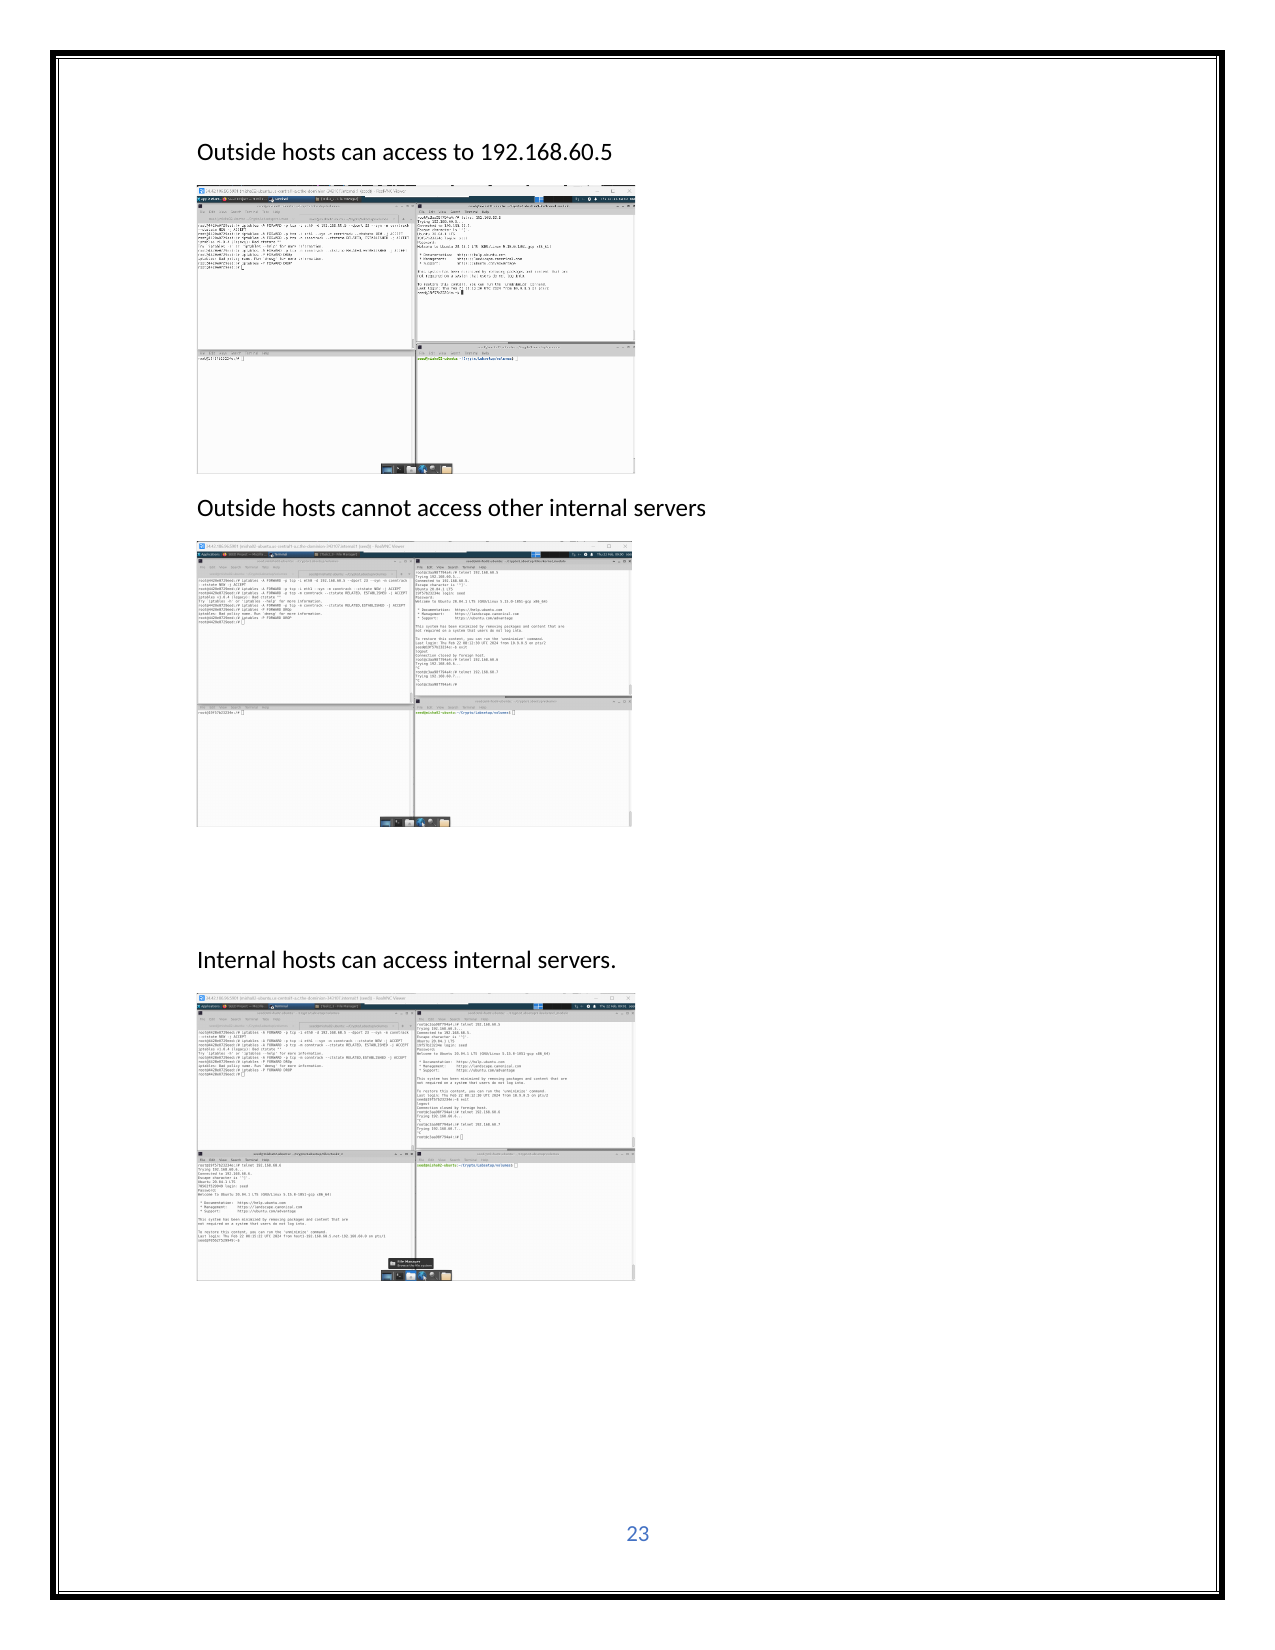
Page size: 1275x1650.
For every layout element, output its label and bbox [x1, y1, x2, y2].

picture [196, 185, 636, 474]
picture [196, 541, 632, 827]
picture [196, 993, 636, 1281]
